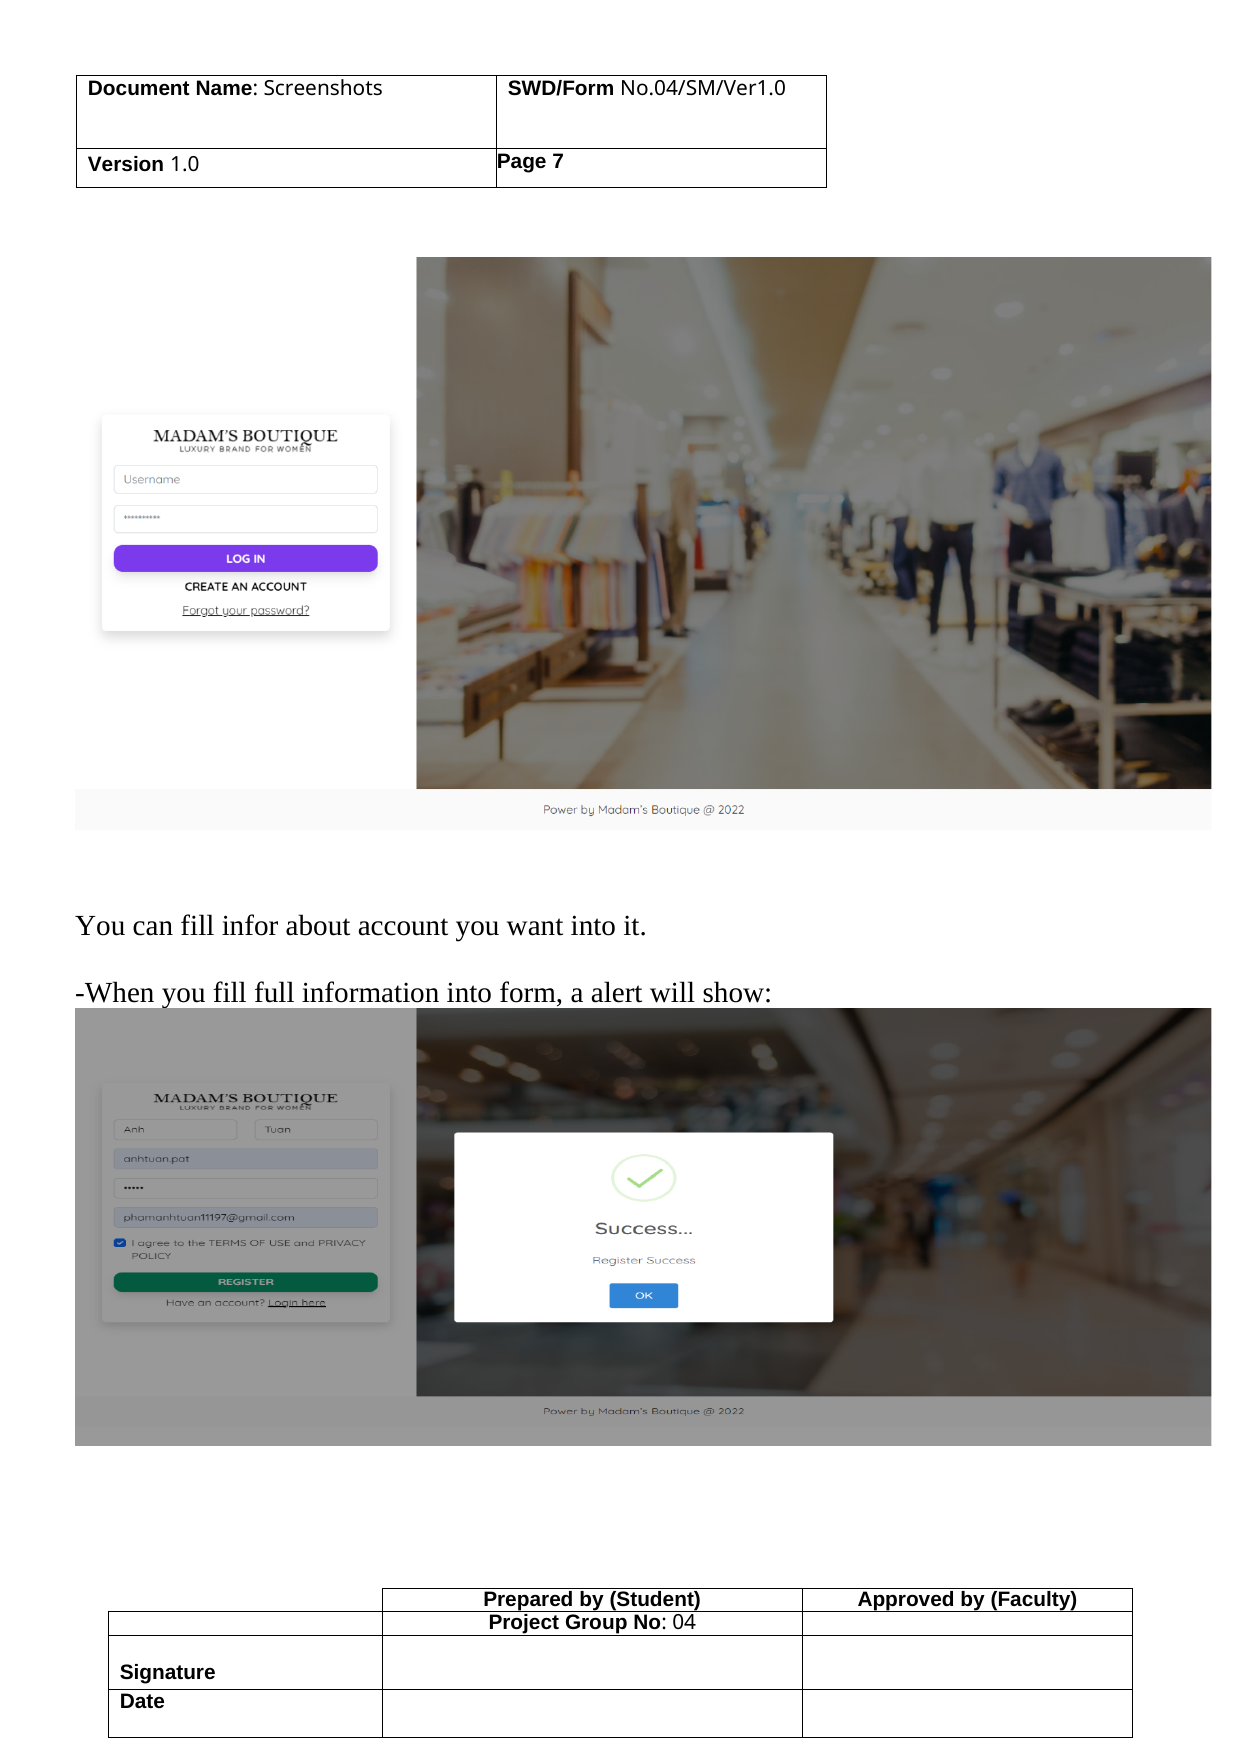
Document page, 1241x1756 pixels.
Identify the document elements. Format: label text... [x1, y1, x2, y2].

picture [75, 257, 1212, 830]
picture [75, 1008, 1212, 1446]
text -When you fill full information into form, a alert will show: [75, 975, 1211, 1008]
text You can fill infor about account you want into it. [75, 908, 1211, 942]
